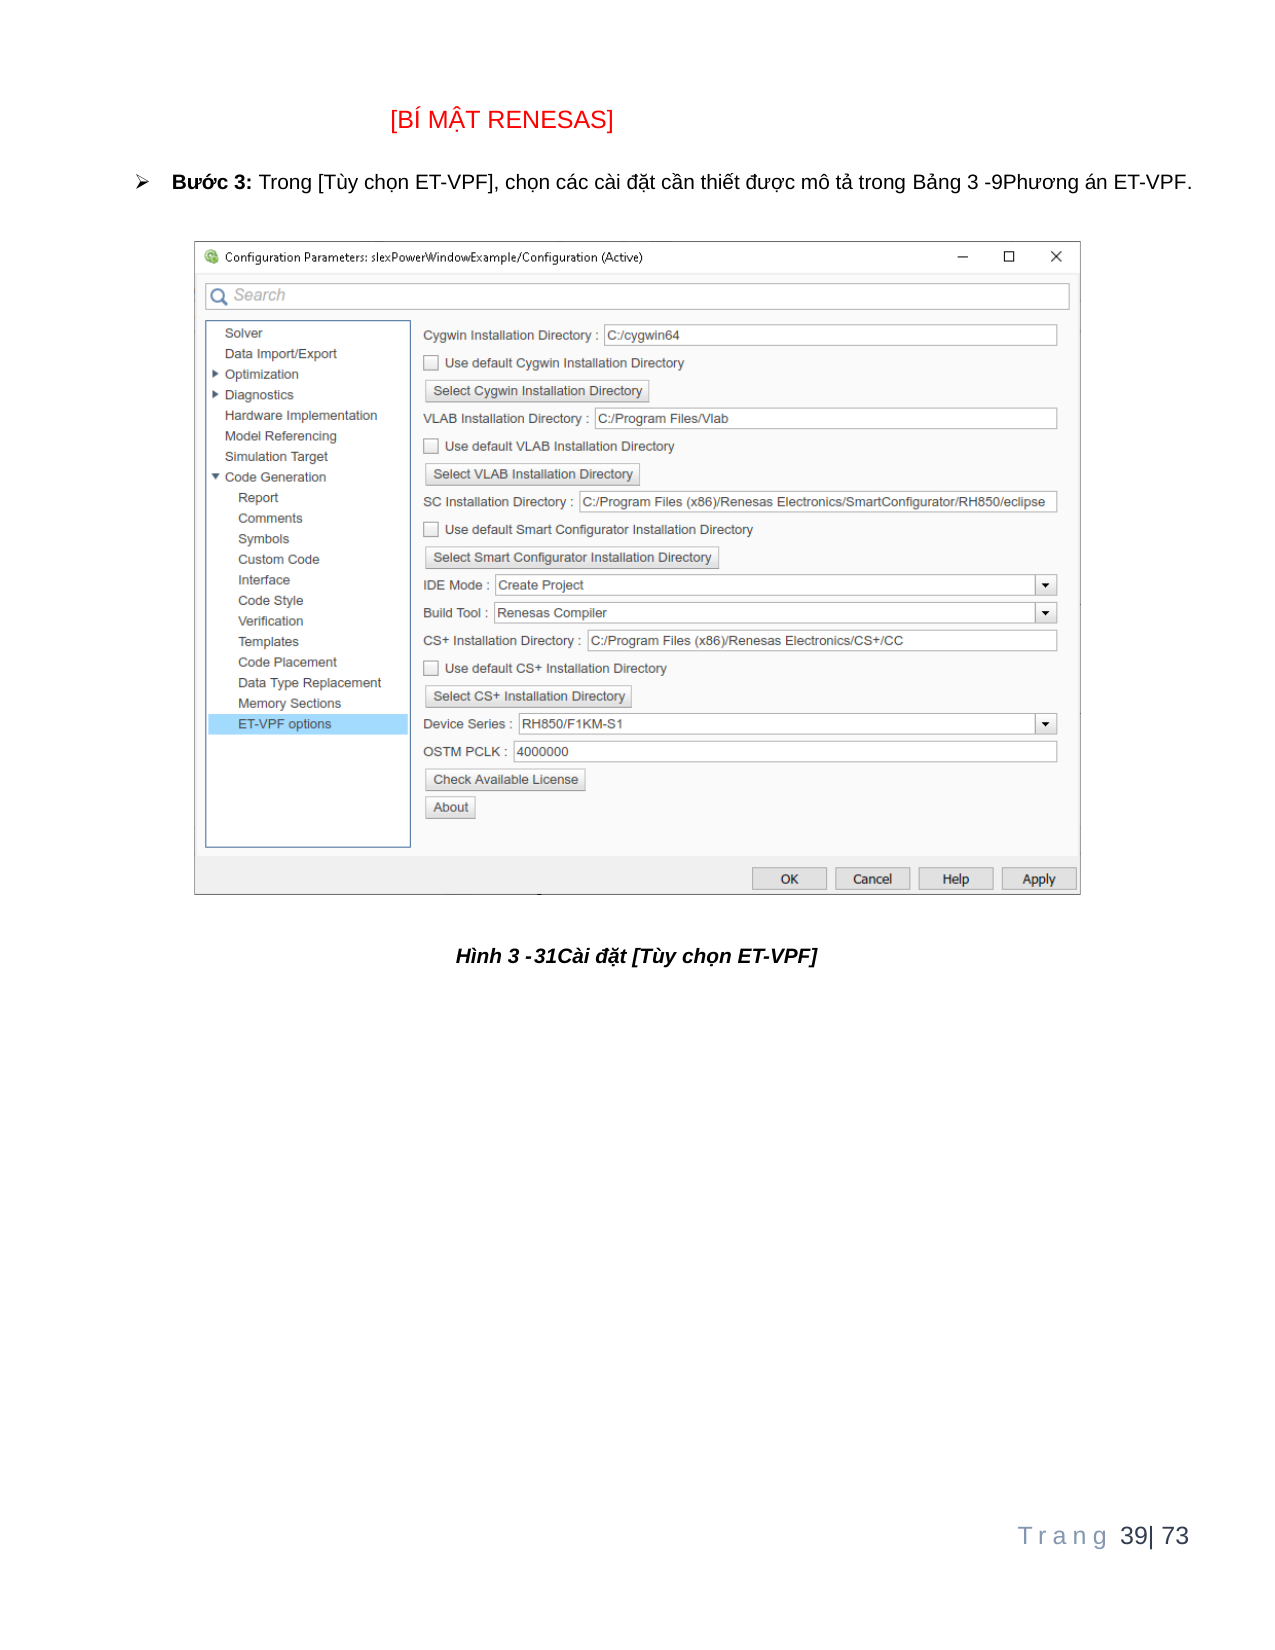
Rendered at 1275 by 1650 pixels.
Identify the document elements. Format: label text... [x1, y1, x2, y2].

picture [194, 241, 1081, 895]
